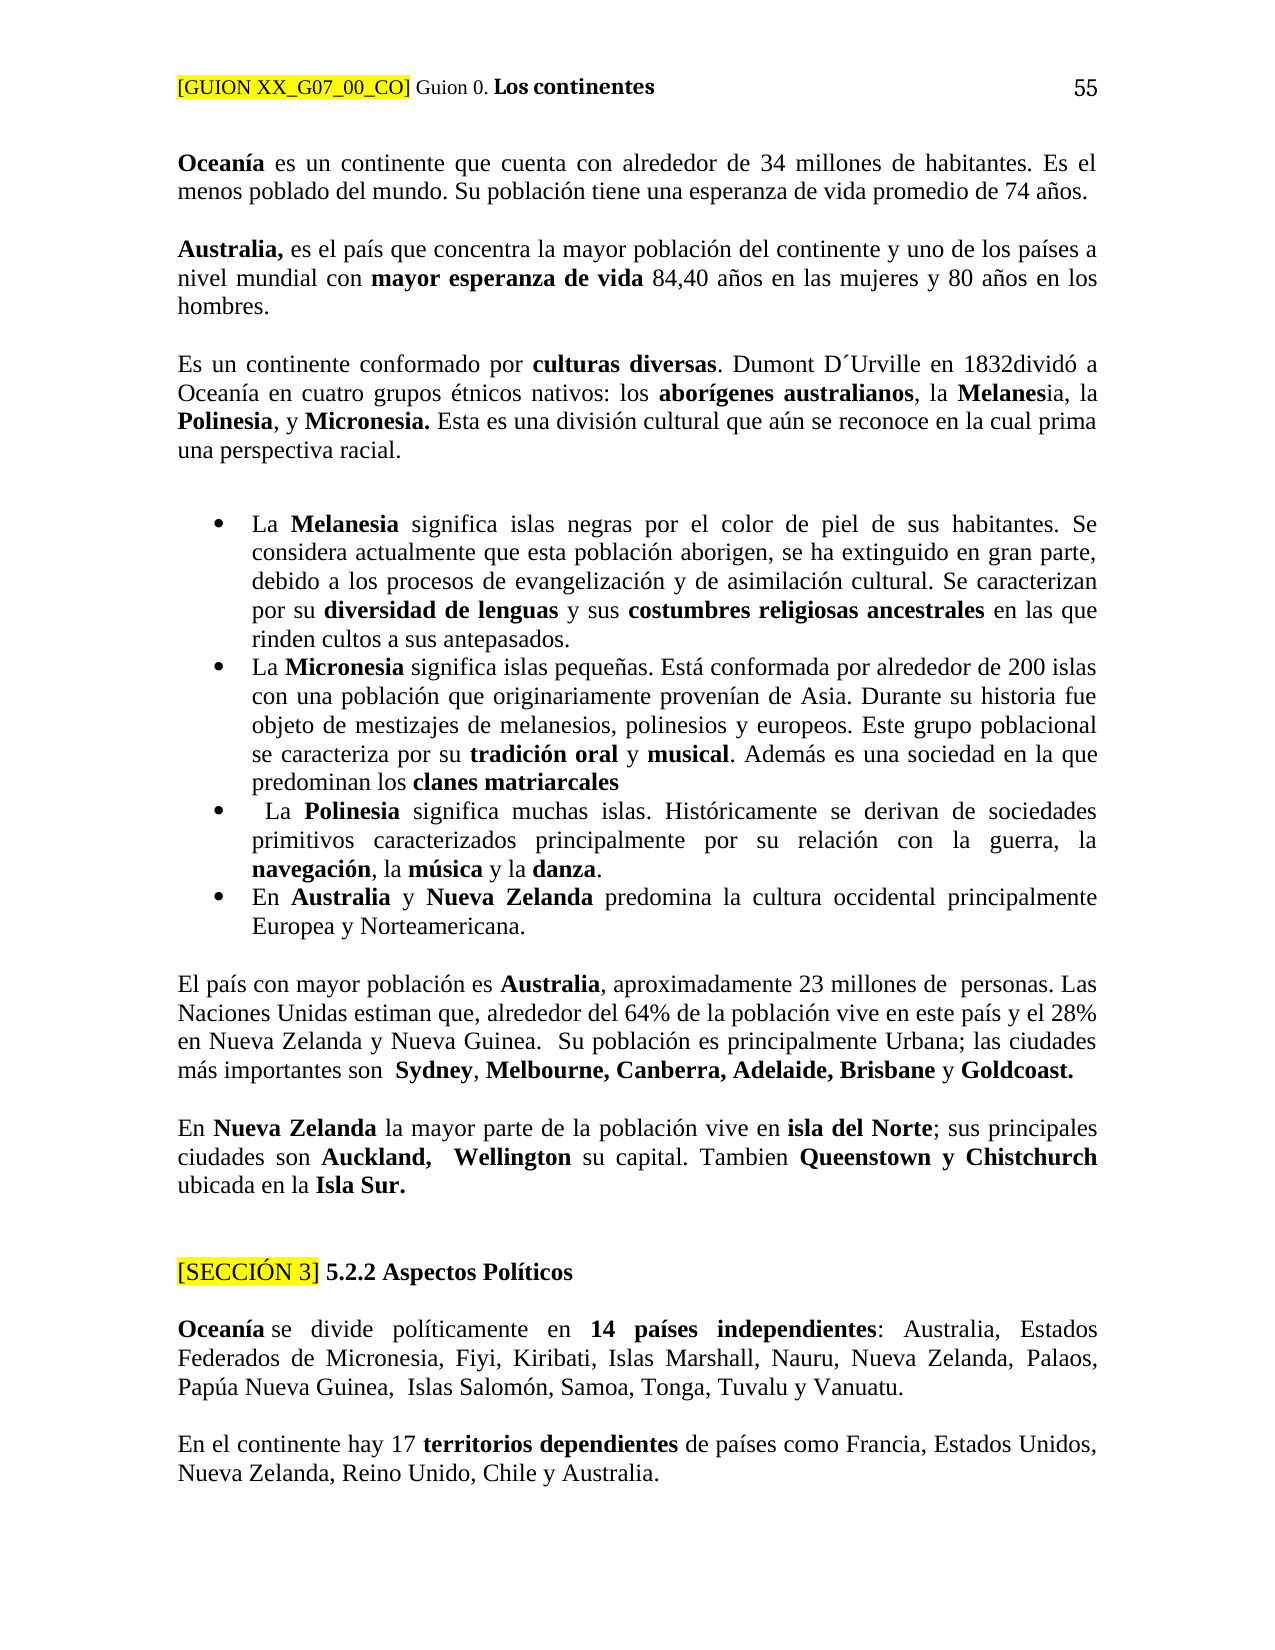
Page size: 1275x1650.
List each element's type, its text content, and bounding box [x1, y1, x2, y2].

list En Australia y Nueva Zelanda predomina la cultura occidental principalmente Europea y Norteamericana. [214, 882, 1098, 940]
text Australia, es el país que concentra la mayor población del continente y uno de los países a nivel mundial con mayor esperanza de vida 84,40 años en las mujeres y 80 años en los hombres. [177, 234, 1098, 320]
list La Melanesia significa islas negras por el color de piel de sus habitantes. Se considera actualmente que esta población aborigen, se ha extinguido en gran parte, debido a los procesos de evangelización y de asimilación cultural. Se caracterizan por su diversidad de lenguas y sus costumbres religiosas ancestrales en las que rinden cultos a sus antepasados. [214, 509, 1098, 652]
text El país con mayor población es Australia, aproximadamente 23 millones de personas. Las Naciones Unidas estiman que, alrededor del 64% de la población vive en este país y el 28% en Nueva Zelanda y Nueva Guinea. Su población es principalmente Urbana; las ciudades más importantes son Sydney, Melbourne, Canberra, Adelaide, Brisbane y Goldcoast. [177, 969, 1098, 1084]
text Es un continente conformado por culturas diversas. Dumont D´Urville en 1832dividó a Oceanía en cuatro grupos étnicos nativos: los aborígenes australianos, la Melanesia, la Polinesia, y Micronesia. Esta es una división cultural que aún se reconoce en la cual prima una perspectiva racial. [177, 349, 1098, 464]
list La Polinesia significa muchas islas. Históricamente se derivan de sociedades primitivos caracterizados principalmente por su relación con la guerra, la navegación, la música y la danza. [214, 796, 1098, 882]
list La Micronesia significa islas pequeñas. Está conformada por alrededor de 200 islas con una población que originariamente provenían de Asia. Durante su historia fue objeto de mestizajes de melanesios, polinesios y europeos. Este grupo poblacional se caracteriza por su tradición oral y musical. Además es una sociedad en la que predominan los clanes matriarcales [214, 652, 1098, 796]
text [SECCIÓN 3] 5.2.2 Aspectos Políticos [319, 1257, 1098, 1285]
text En el continente hay 17 territorios dependientes de países como Francia, Estados Unidos, Nueva Zelanda, Reino Unido, Chile y Australia. [177, 1429, 1098, 1487]
text Oceanía es un continente que cuenta con alrededor de 34 millones de habitantes. Es el menos poblado del mundo. Su población tiene una esperanza de vida promedio de 74 años. [177, 148, 1098, 205]
text En Nueva Zelanda la mayor parte de la población vive en isla del Norte; sus principales ciudades son Auckland, Wellington su capital. Tambien Queenstown y Chistchurch ubicada en la Isla Sur. [177, 1113, 1098, 1199]
text Oceanía se divide políticamente en 14 países independientes: Australia, Estados Federados de Micronesia, Fiyi, Kiribati, Islas Marshall, Nauru, Nueva Zelanda, Palaos, Papúa Nueva Guinea, Islas Salomón, Samoa, Tonga, Tuvalu y Vanuatu. [177, 1314, 1098, 1400]
